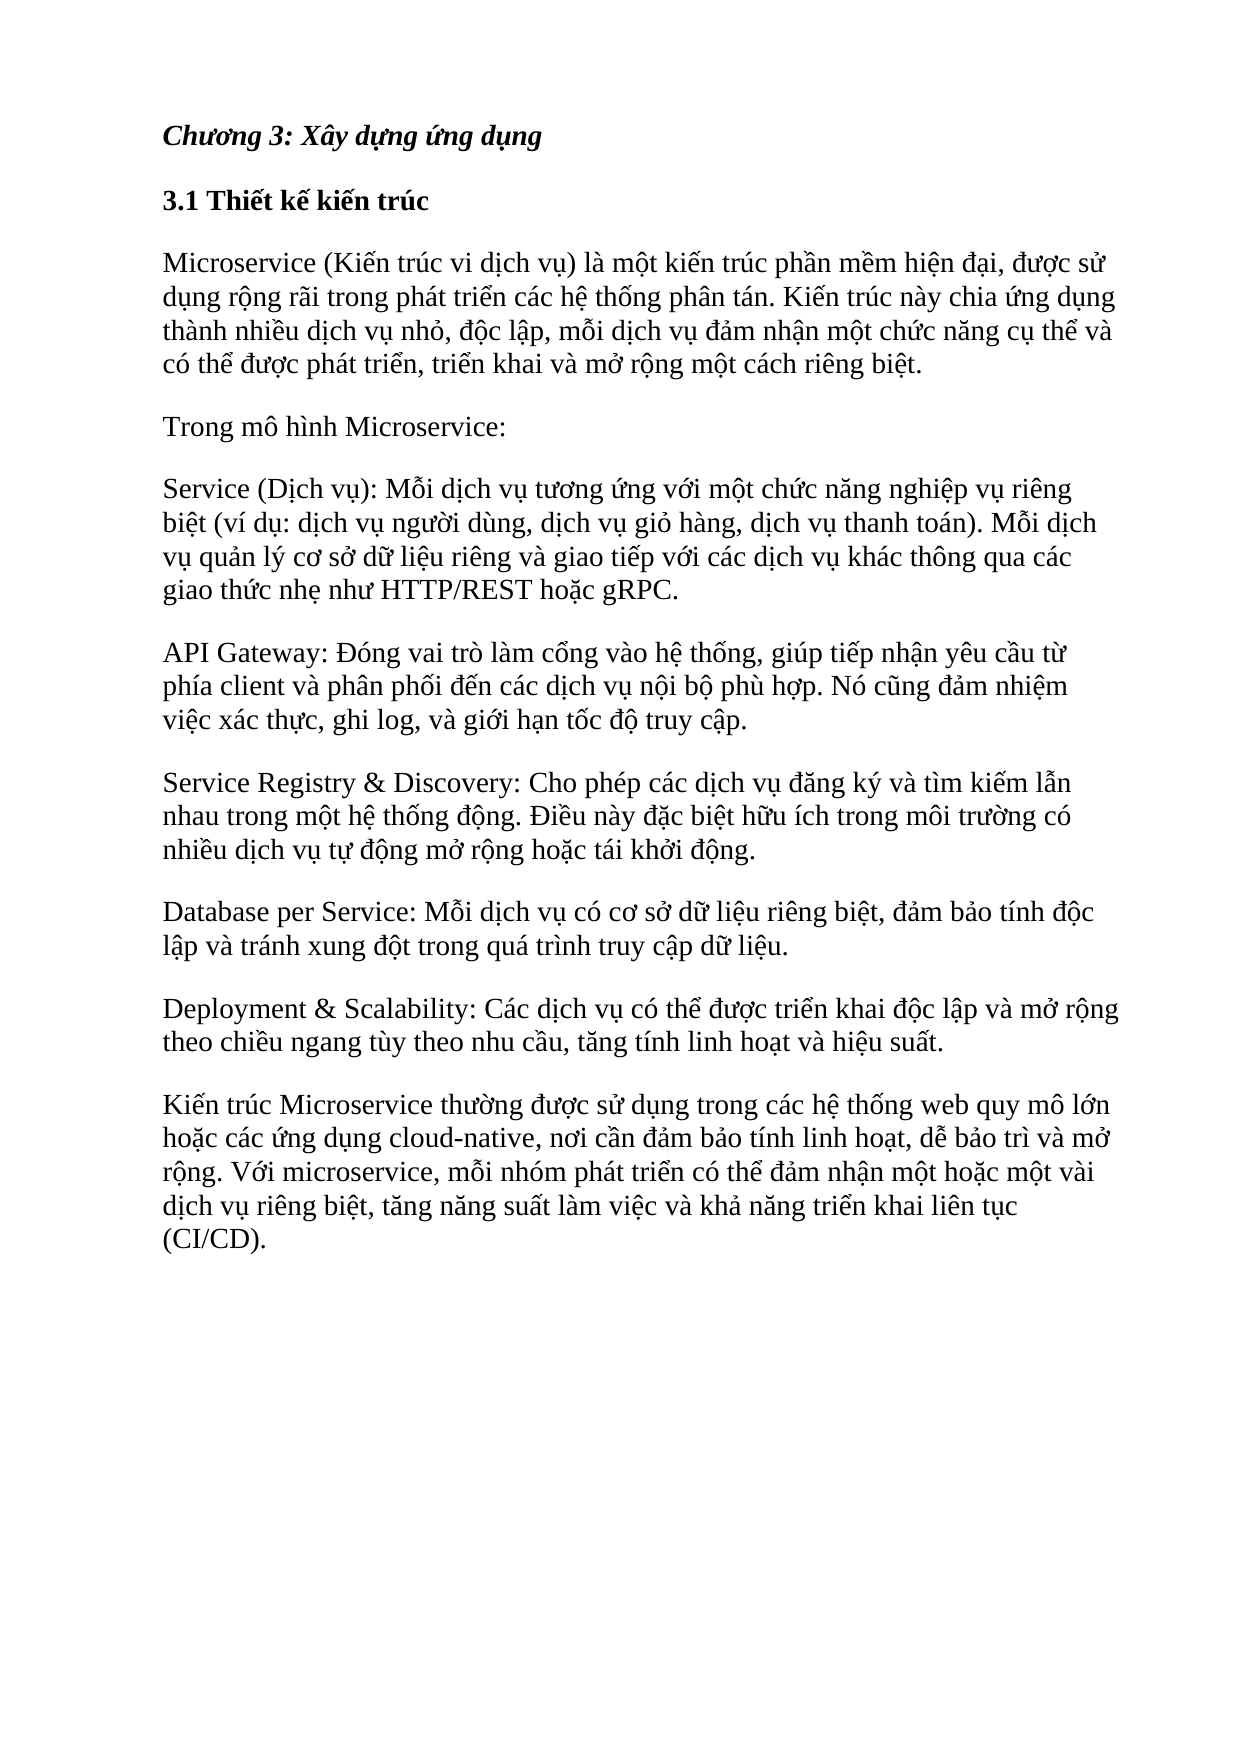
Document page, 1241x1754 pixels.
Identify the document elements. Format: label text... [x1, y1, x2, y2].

text Trong mô hình Microservice: [162, 409, 1122, 442]
text Database per Service: Mỗi dịch vụ có cơ sở dữ liệu riêng biệt, đảm bảo tính độc lập và tránh xung đột trong quá trình truy cập dữ liệu. [162, 894, 1122, 962]
subtitle Chương 3: Xây dựng ứng dụng [162, 118, 1122, 152]
subtitle 3.1 Thiết kế kiến trúc [162, 183, 1122, 216]
text Deployment & Scalability: Các dịch vụ có thể được triển khai độc lập và mở rộng theo chiều ngang tùy theo nhu cầu, tăng tính linh hoạt và hiệu suất. [162, 991, 1122, 1058]
text Service Registry & Discovery: Cho phép các dịch vụ đăng ký và tìm kiếm lẫn nhau trong một hệ thống động. Điều này đặc biệt hữu ích trong môi trường có nhiều dịch vụ tự động mở rộng hoặc tái khởi động. [162, 765, 1122, 865]
text Microservice (Kiến trúc vi dịch vụ) là một kiến trúc phần mềm hiện đại, được sử dụng rộng rãi trong phát triển các hệ thống phân tán. Kiến trúc này chia ứng dụng thành nhiều dịch vụ nhỏ, độc lập, mỗi dịch vụ đảm nhận một chức năng cụ thể và có thể được phát triển, triển khai và mở rộng một cách riêng biệt. [162, 246, 1122, 380]
text Service (Dịch vụ): Mỗi dịch vụ tương ứng với một chức năng nghiệp vụ riêng biệt (ví dụ: dịch vụ người dùng, dịch vụ giỏ hàng, dịch vụ thanh toán). Mỗi dịch vụ quản lý cơ sở dữ liệu riêng và giao tiếp với các dịch vụ khác thông qua các giao thức nhẹ như HTTP/REST hoặc gRPC. [162, 472, 1122, 606]
text Kiến trúc Microservice thường được sử dụng trong các hệ thống web quy mô lớn hoặc các ứng dụng cloud-native, nơi cần đảm bảo tính linh hoạt, dễ bảo trì và mở rộng. Với microservice, mỗi nhóm phát triển có thể đảm nhận một hoặc một vài dịch vụ riêng biệt, tăng năng suất làm việc và khả năng triển khai liên tục (CI/CD). [162, 1087, 1122, 1255]
text API Gateway: Đóng vai trò làm cổng vào hệ thống, giúp tiếp nhận yêu cầu từ phía client và phân phối đến các dịch vụ nội bộ phù hợp. Nó cũng đảm nhiệm việc xác thực, ghi log, và giới hạn tốc độ truy cập. [162, 635, 1122, 736]
